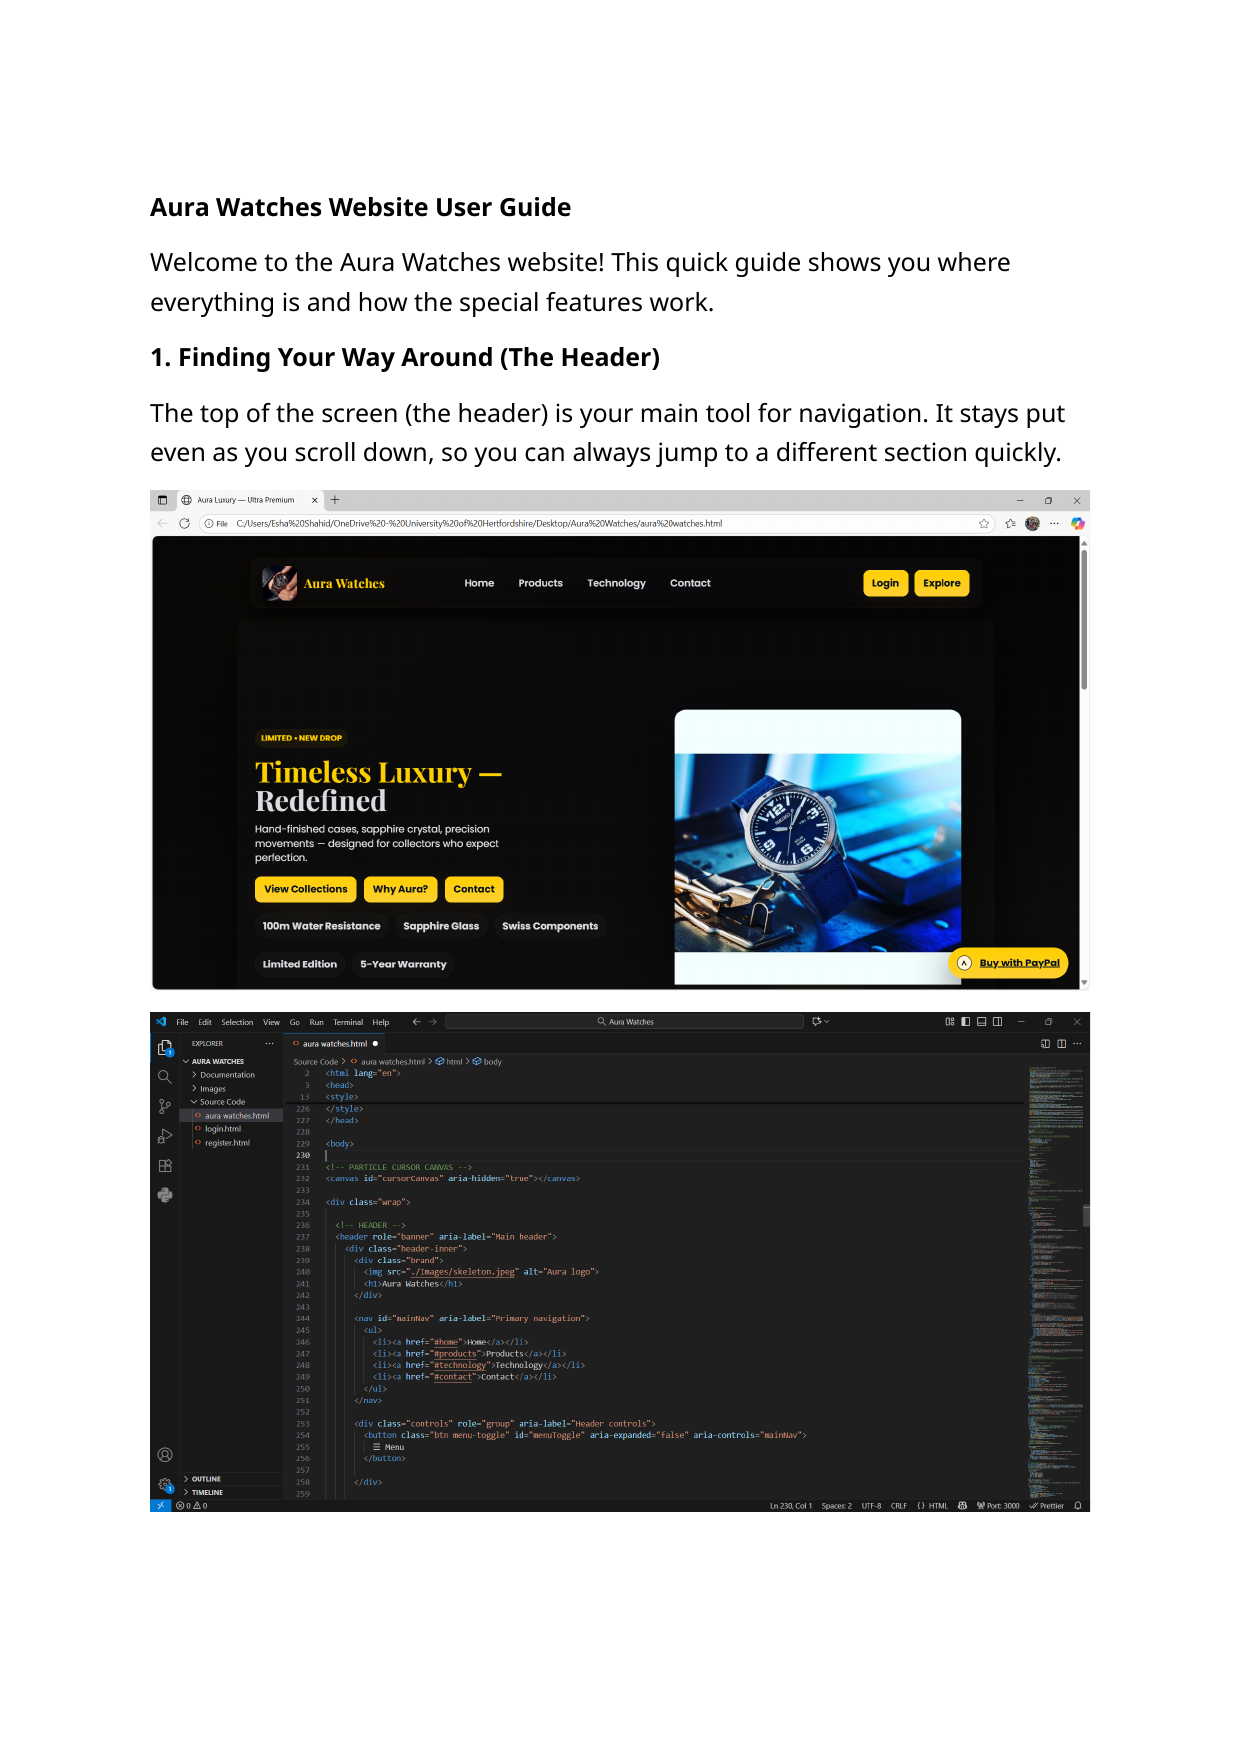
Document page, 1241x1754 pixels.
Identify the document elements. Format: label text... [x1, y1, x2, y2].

text 1. Finding Your Way Around (The Header) [150, 340, 1090, 374]
picture [150, 490, 1091, 991]
picture [150, 1012, 1091, 1512]
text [150, 150, 1090, 223]
text Welcome to the Aura Watches website! This quick guide shows you where everything is and how the special features work. [150, 245, 1090, 318]
text The top of the screen (the header) is your main tool for navigation. It stays put even as you scroll down, so you can always jump to a different section quickly. [150, 396, 1090, 469]
